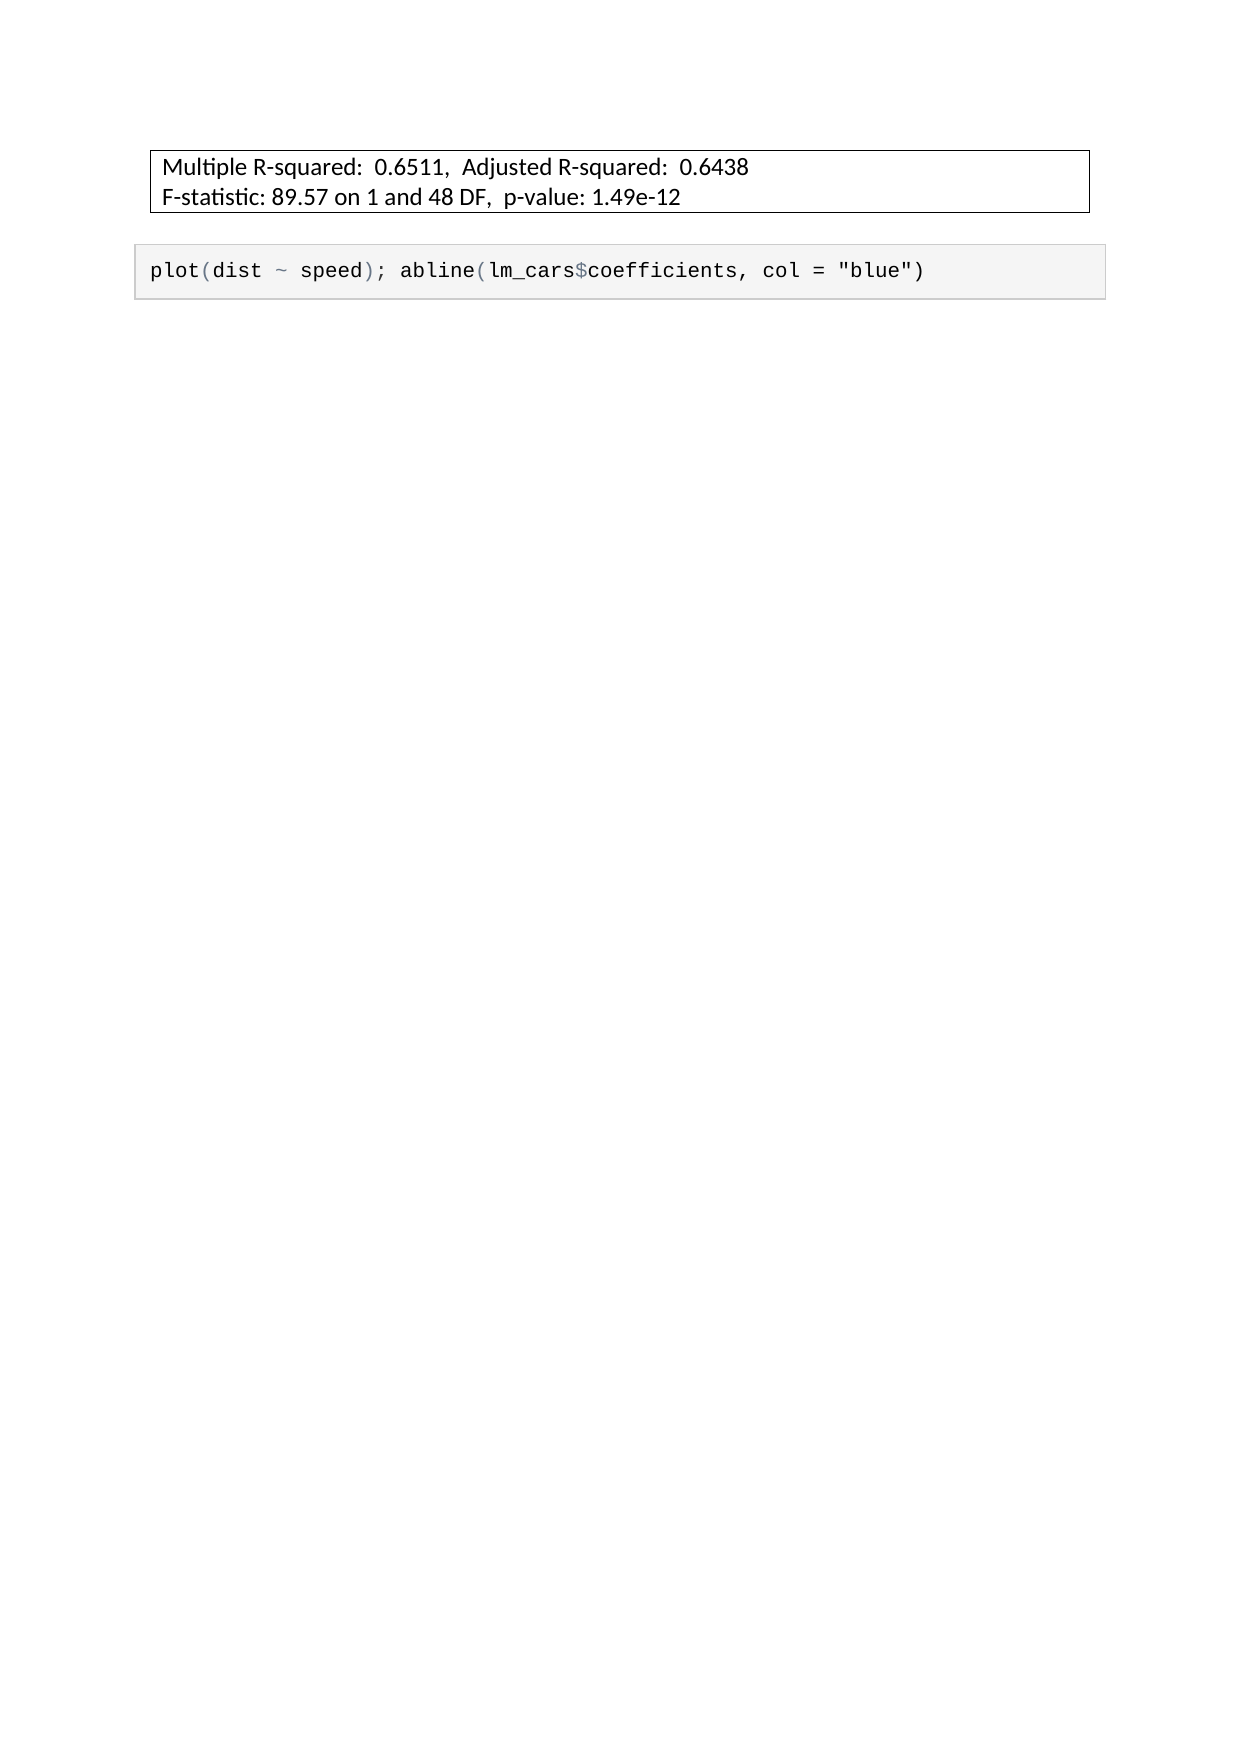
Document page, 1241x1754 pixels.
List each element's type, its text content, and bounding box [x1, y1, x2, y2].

text plot(dist ~ speed); abline(lm_cars$coefficients, col = "blue") [136, 245, 1105, 298]
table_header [151, 151, 1089, 212]
